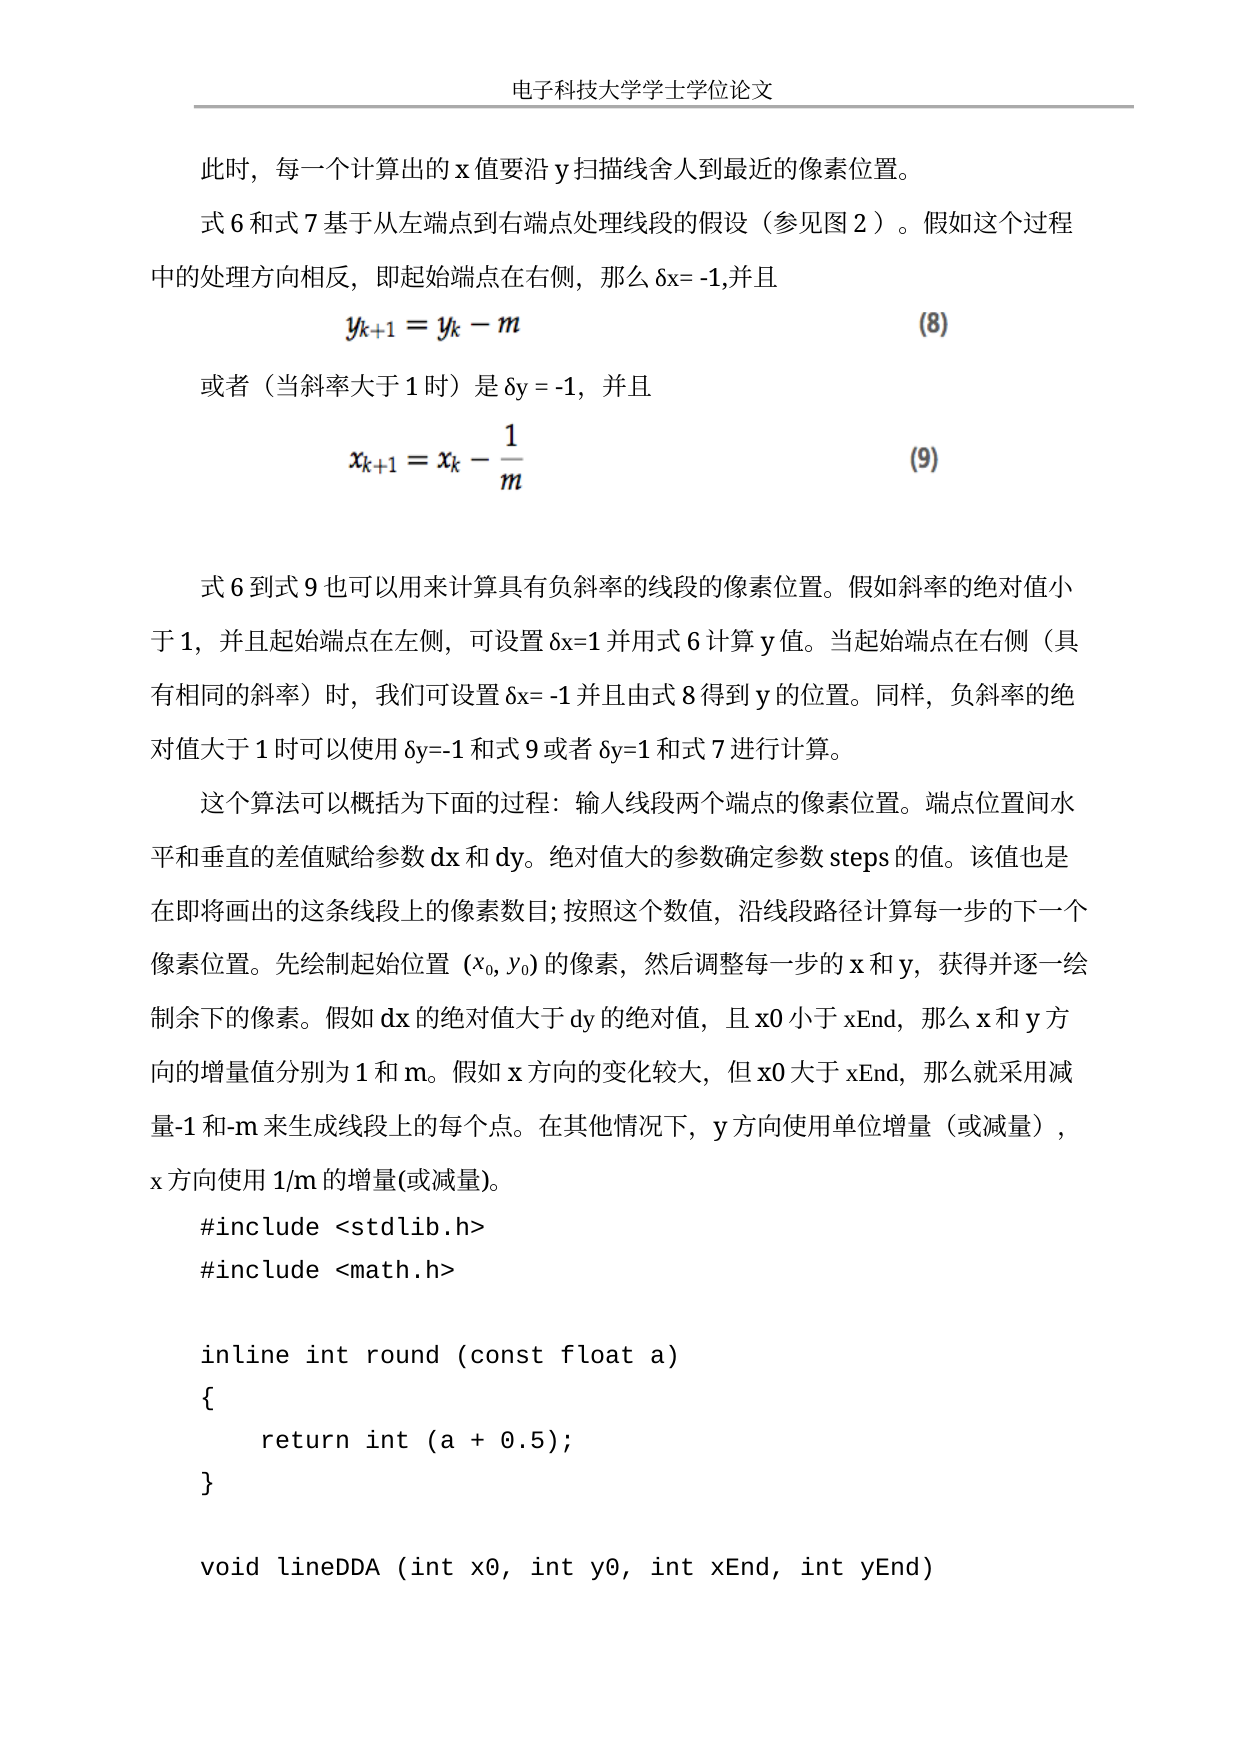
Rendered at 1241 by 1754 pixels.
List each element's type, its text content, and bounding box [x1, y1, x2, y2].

text 这个算法可以概括为下面的过程：输人线段两个端点的像素位置。端点位置间水平和垂直的差值赋给参数dx和dy。绝对值大的参数确定参数steps的值。该值也是在即将画出的这条线段上的像素数目; 按照这个数值，沿线段路径计算每一步的下一个像素位置。先绘制起始位置 (, ) 的像素，然后调整每一步的x和y，获得并逐一绘制余下的像素。假如dx的绝对值大于dy的绝对值，且x0小于xEnd，那么x和y方向的增量值分别为1和m。假如x方向的变化较大，但x0大于xEnd，那么就采用减量-1和-m来生成线段上的每个点。在其他情况下，y方向使用单位增量（或减量），x方向使用1/m的增量(或减量)。 [150, 783, 1090, 1197]
text } [150, 1470, 1090, 1498]
text { [150, 1385, 1090, 1413]
text inline int round (const float a) [150, 1342, 1090, 1371]
text #include <stdlib.h> [150, 1215, 1090, 1243]
text #include <math.h> [150, 1257, 1090, 1286]
text void lineDDA (int x0, int y0, int xEnd, int yEnd) [150, 1555, 1090, 1583]
text 式6和式7基于从左端点到右端点处理线段的假设（参见图2 ）。假如这个过程中的处理方向相反，即起始端点在右侧，那么δx= -1,并且 [150, 204, 1090, 294]
picture [322, 420, 969, 500]
picture [331, 312, 959, 350]
text 此时，每一个计算出的x值要沿y扫描线舍人到最近的像素位置。 [150, 150, 1090, 186]
text return int (a + 0.5); [150, 1427, 1090, 1456]
text 或者（当斜率大于1时）是δy = -1，并且 [150, 366, 1090, 402]
text 式6到式9也可以用来计算具有负斜率的线段的像素位置。假如斜率的绝对值小于1，并且起始端点在左侧，可设置δx=1并用式6计算y值。当起始端点在右侧（具有相同的斜率）时，我们可设置δx= -1并且由式8得到y的位置。同样，负斜率的绝对值大于1时可以使用δy=-1和式9或者δy=1和式7进行计算。 [150, 567, 1090, 765]
